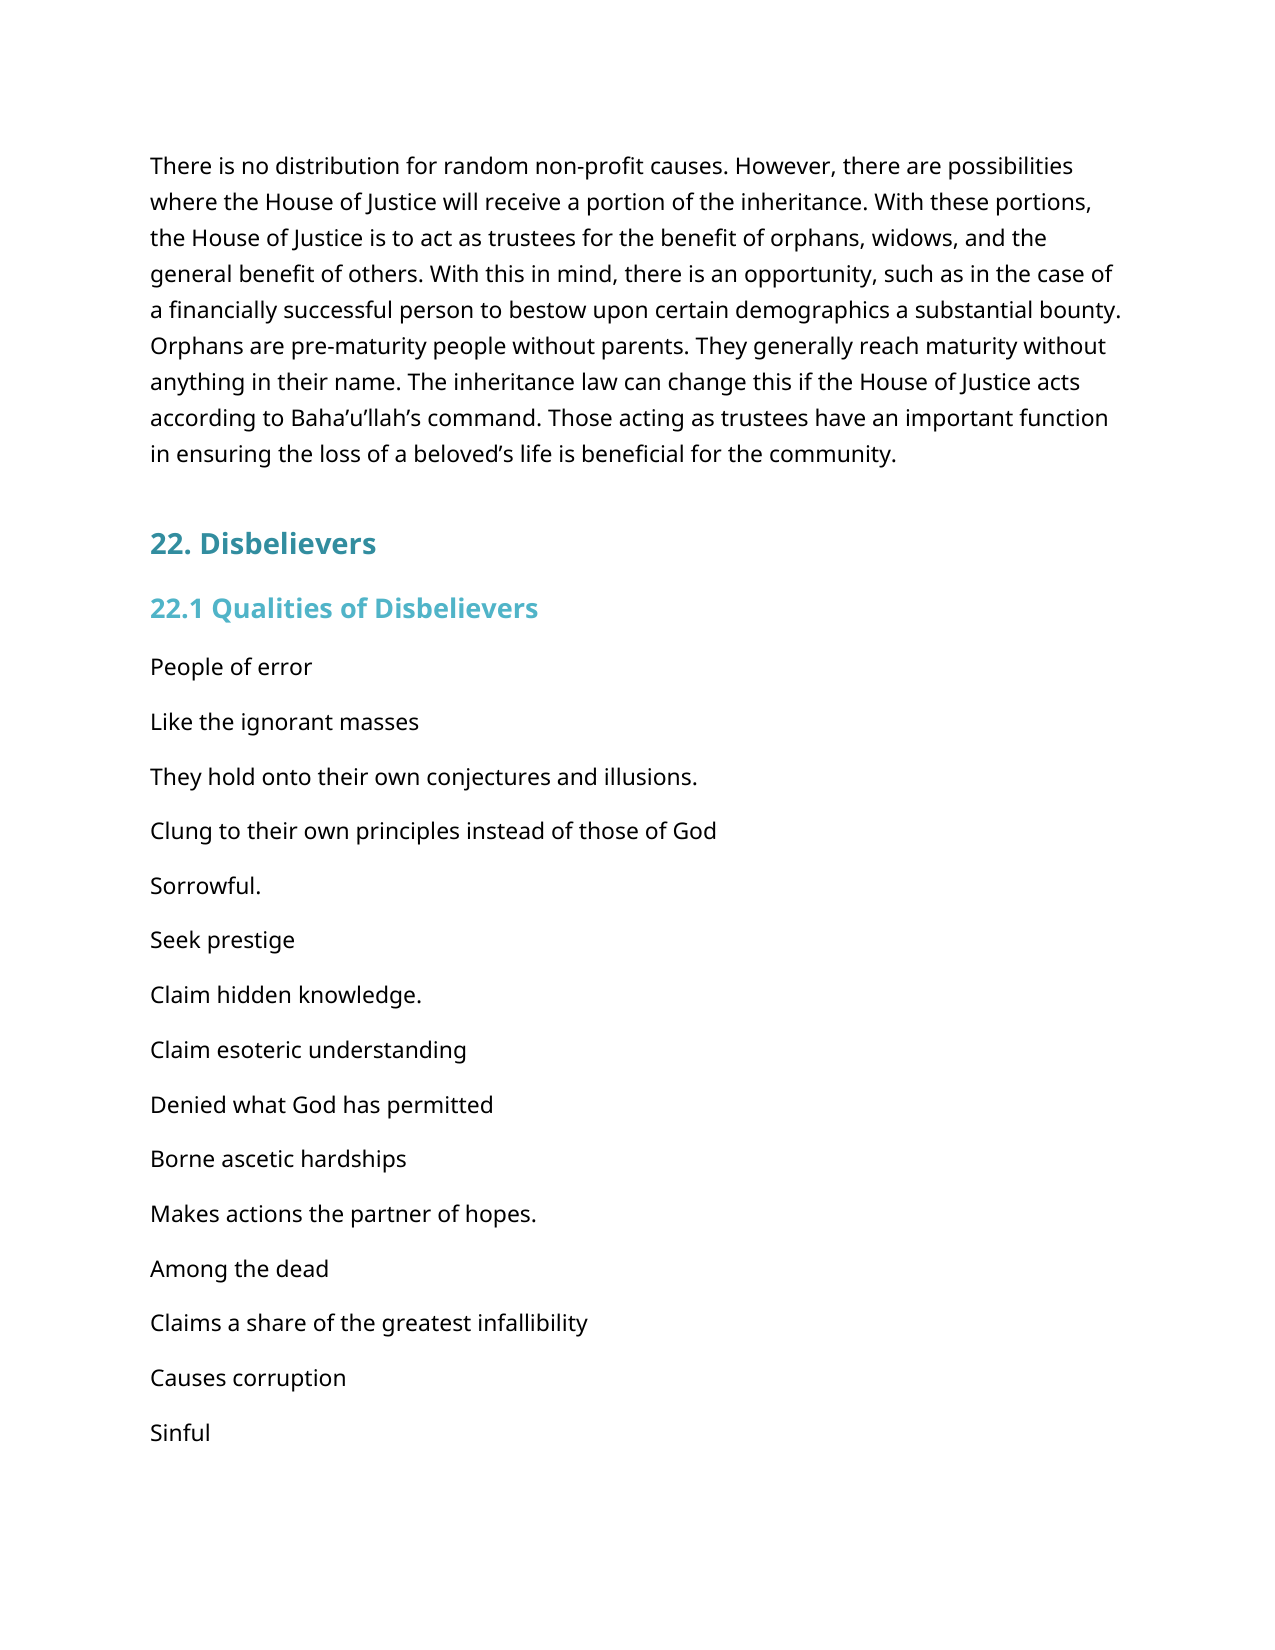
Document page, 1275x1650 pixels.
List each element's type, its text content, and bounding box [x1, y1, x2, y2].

text Denied what God has permitted [150, 1088, 1125, 1120]
text Makes actions the partner of hopes. [150, 1198, 1125, 1229]
text Claim esoteric understanding [150, 1034, 1125, 1065]
subtitle 22.1 Qualities of Disbelievers [150, 590, 1125, 627]
subtitle 22. Disbelievers [150, 523, 1125, 563]
text Borne ascetic hardships [150, 1143, 1125, 1174]
text Clung to their own principles instead of those of God [150, 815, 1125, 846]
text Causes corruption [150, 1362, 1125, 1393]
text There is no distribution for random non-profit causes. However, there are possibilities where the House of Justice will receive a portion of the inheritance. With these portions, the House of Justice is to act as trustees for the benefit of orphans, widows, and the general benefit of others. With this in mind, there is an opportunity, such as in the case of a financially successful person to bestow upon certain demographics a substantial bounty. Orphans are pre-maturity people without parents. They generally reach maturity without anything in their name. The inheritance law can change this if the House of Justice acts according to Baha’u’llah’s command. Those acting as trustees have an important function in ensuring the loss of a beloved’s life is beneficial for the community. [150, 150, 1125, 469]
text People of error [150, 651, 1125, 682]
text Sinful [150, 1417, 1125, 1448]
text Like the ignorant masses [150, 706, 1125, 737]
text They hold onto their own conjectures and illusions. [150, 760, 1125, 792]
text Sorrowful. [150, 870, 1125, 901]
text Seek prestige [150, 924, 1125, 956]
text Claim hidden knowledge. [150, 979, 1125, 1010]
text Claims a share of the greatest infallibility [150, 1307, 1125, 1338]
text Among the dead [150, 1253, 1125, 1284]
